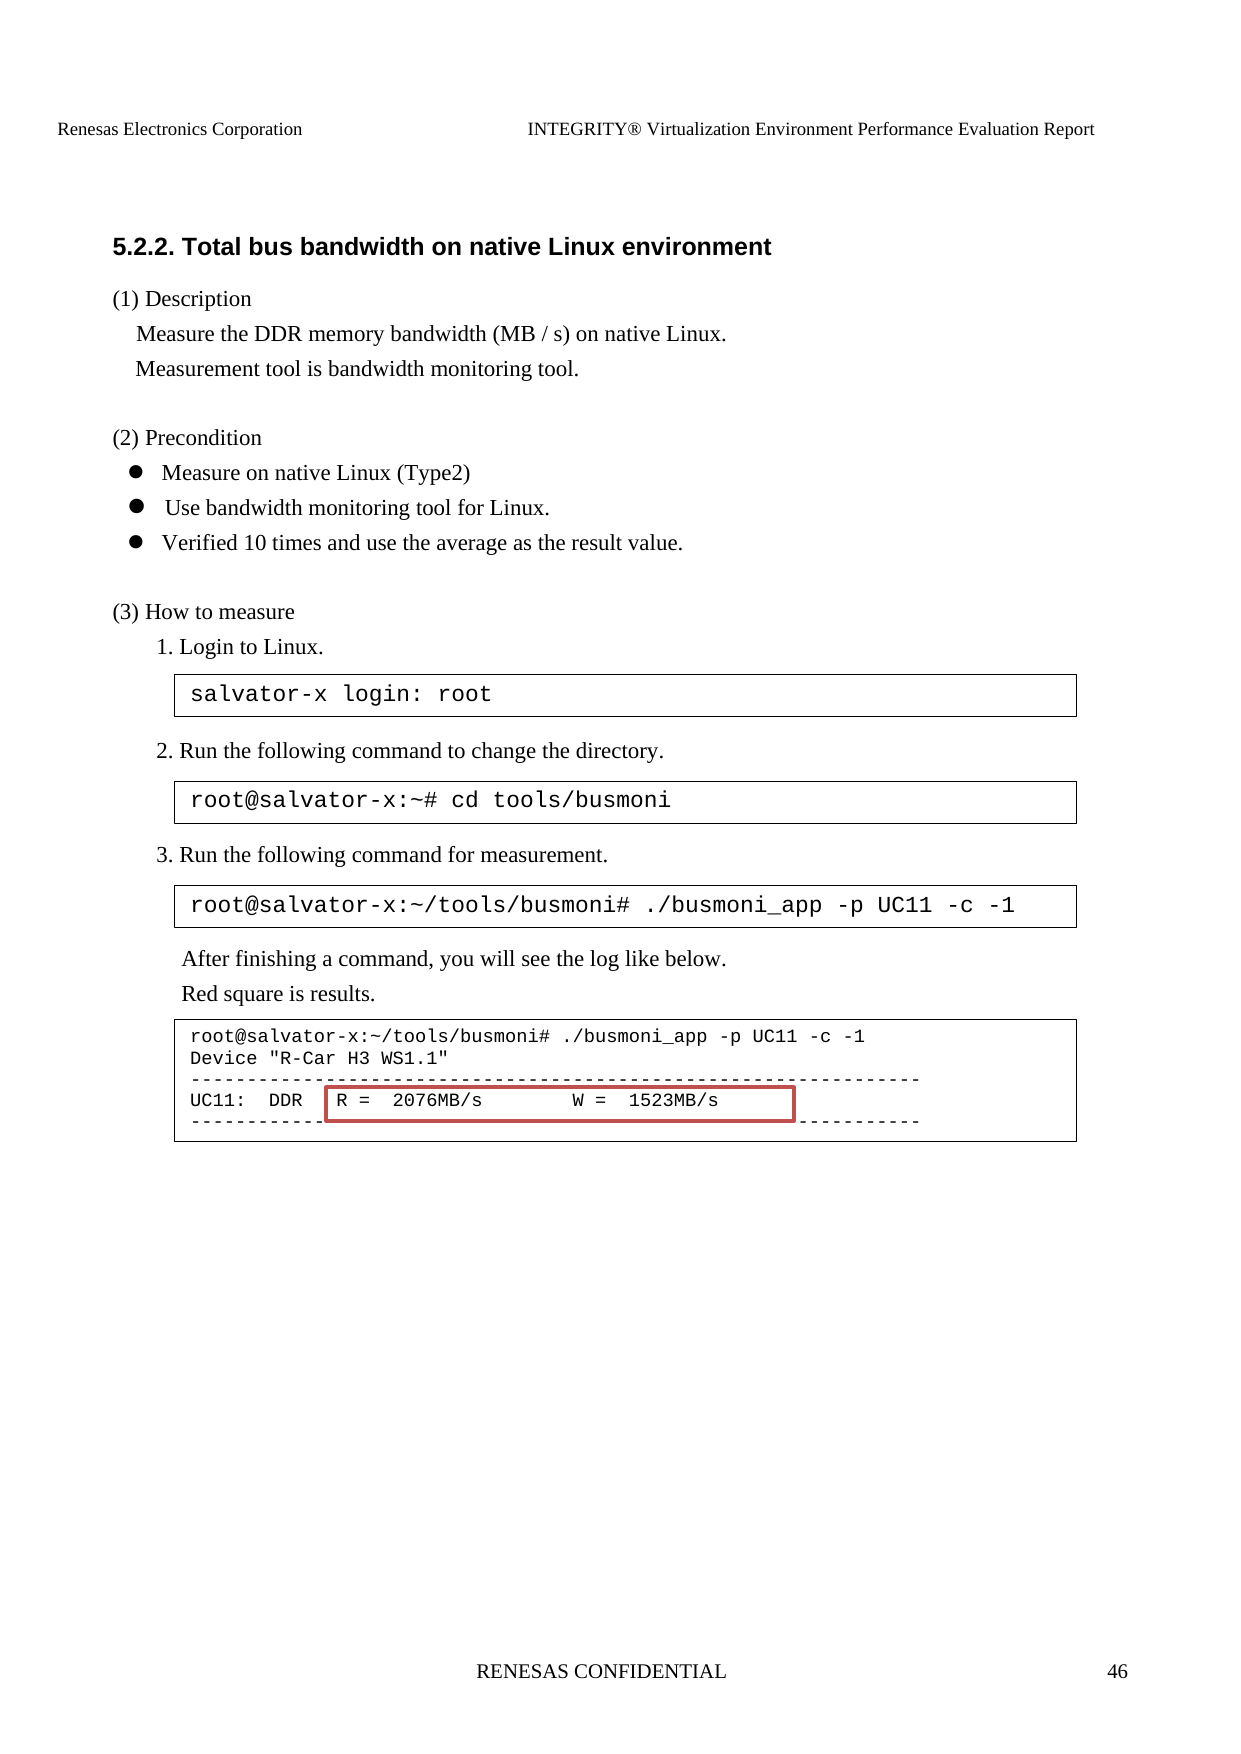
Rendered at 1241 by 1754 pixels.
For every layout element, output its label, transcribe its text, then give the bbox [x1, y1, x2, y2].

text Measure the DDR memory bandwidth (MB / s) on native Linux. [136, 320, 1128, 346]
list Verified 10 times and use the average as the result value. [127, 529, 1128, 555]
list Description [112, 285, 1128, 312]
list How to measure [112, 598, 1128, 624]
list Login to Linux. [156, 633, 1128, 659]
subtitle Total bus bandwidth on native Linux environment [112, 232, 1128, 260]
text After finishing a command, you will see the log like below. [112, 945, 1128, 971]
text Red square is results. [112, 979, 1128, 1006]
list Run the following command to change the directory. [156, 737, 1128, 763]
list Use bandwidth monitoring tool for Linux. [127, 493, 1128, 520]
text Measurement tool is bandwidth monitoring tool. [112, 355, 1128, 381]
list Measure on native Linux (Type2) [127, 459, 1128, 485]
list Precondition [112, 424, 1128, 451]
list Run the following command for measurement. [156, 841, 1128, 867]
